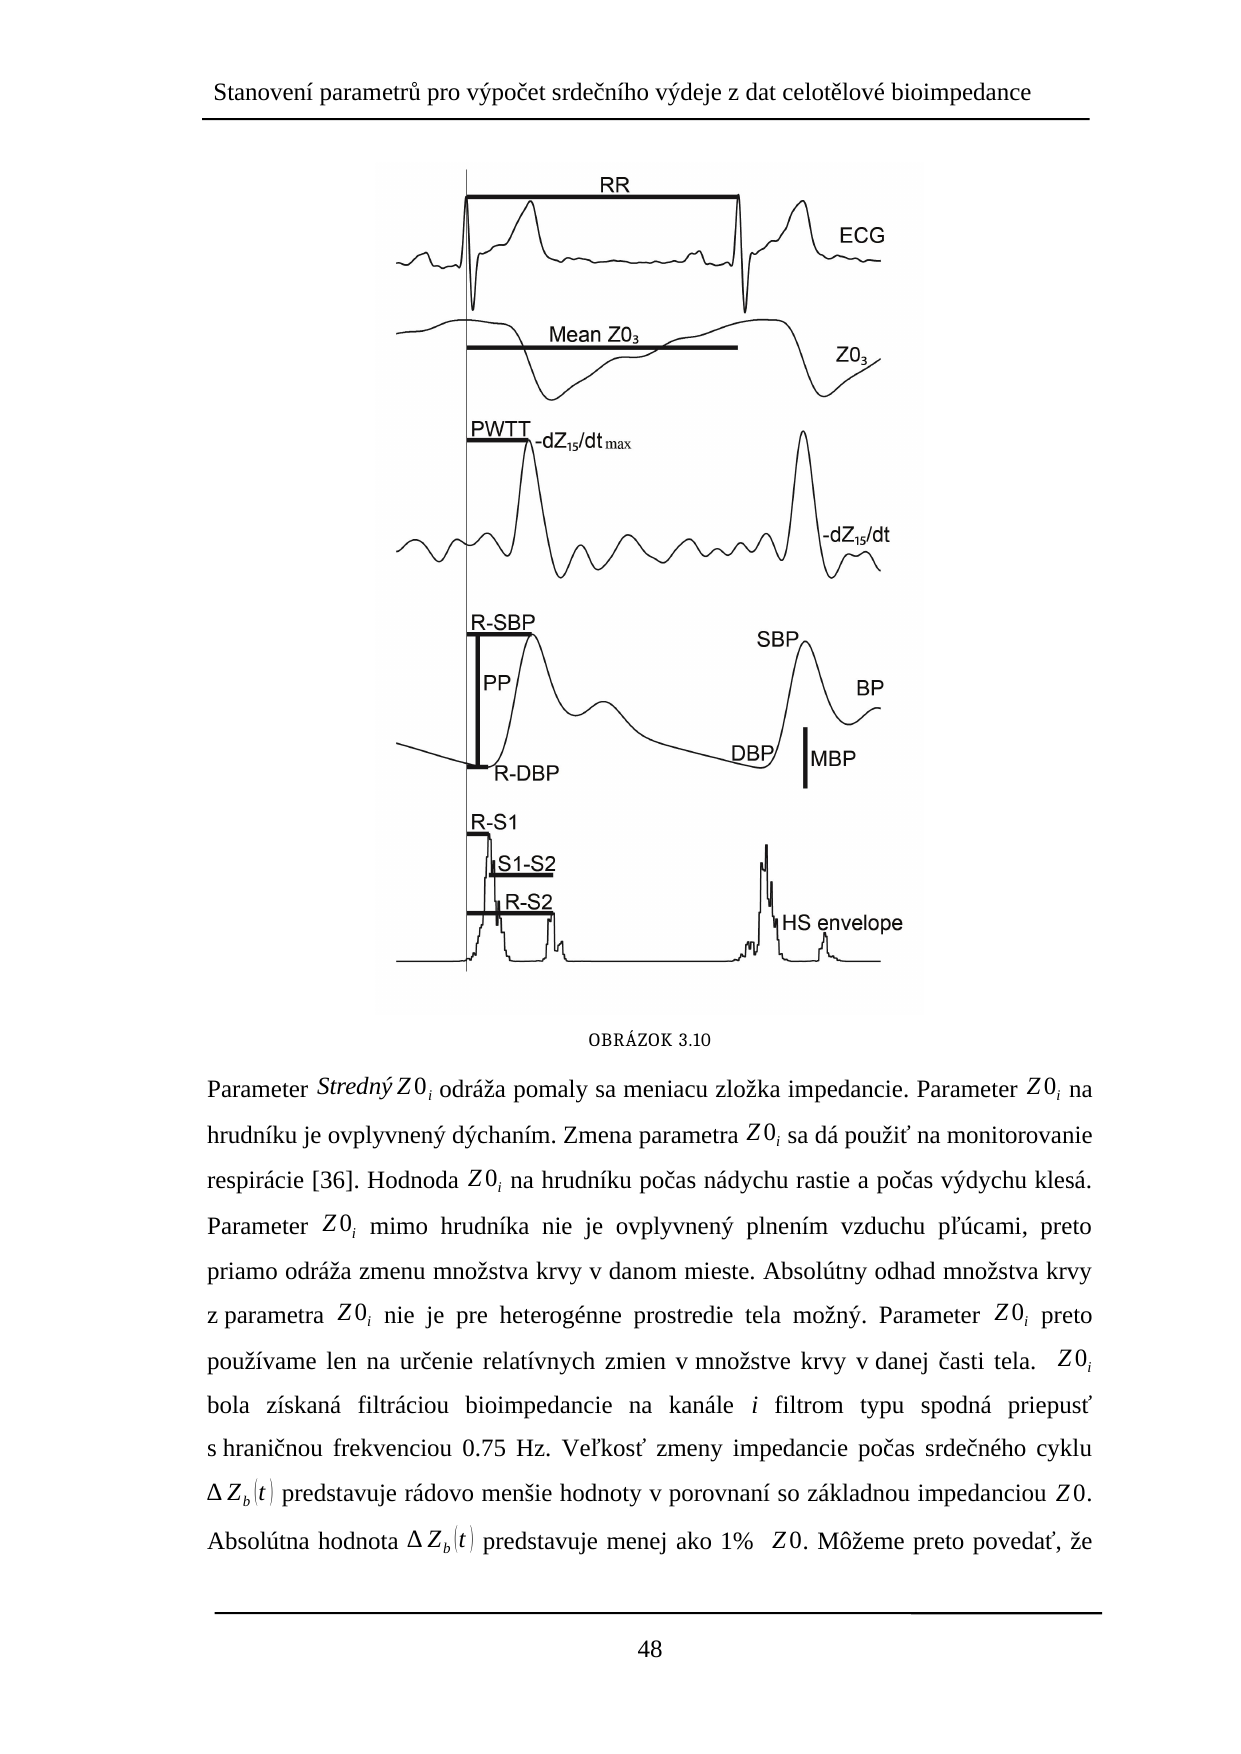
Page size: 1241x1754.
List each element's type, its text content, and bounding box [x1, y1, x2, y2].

picture [375, 162, 924, 1015]
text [207, 1073, 1092, 1557]
